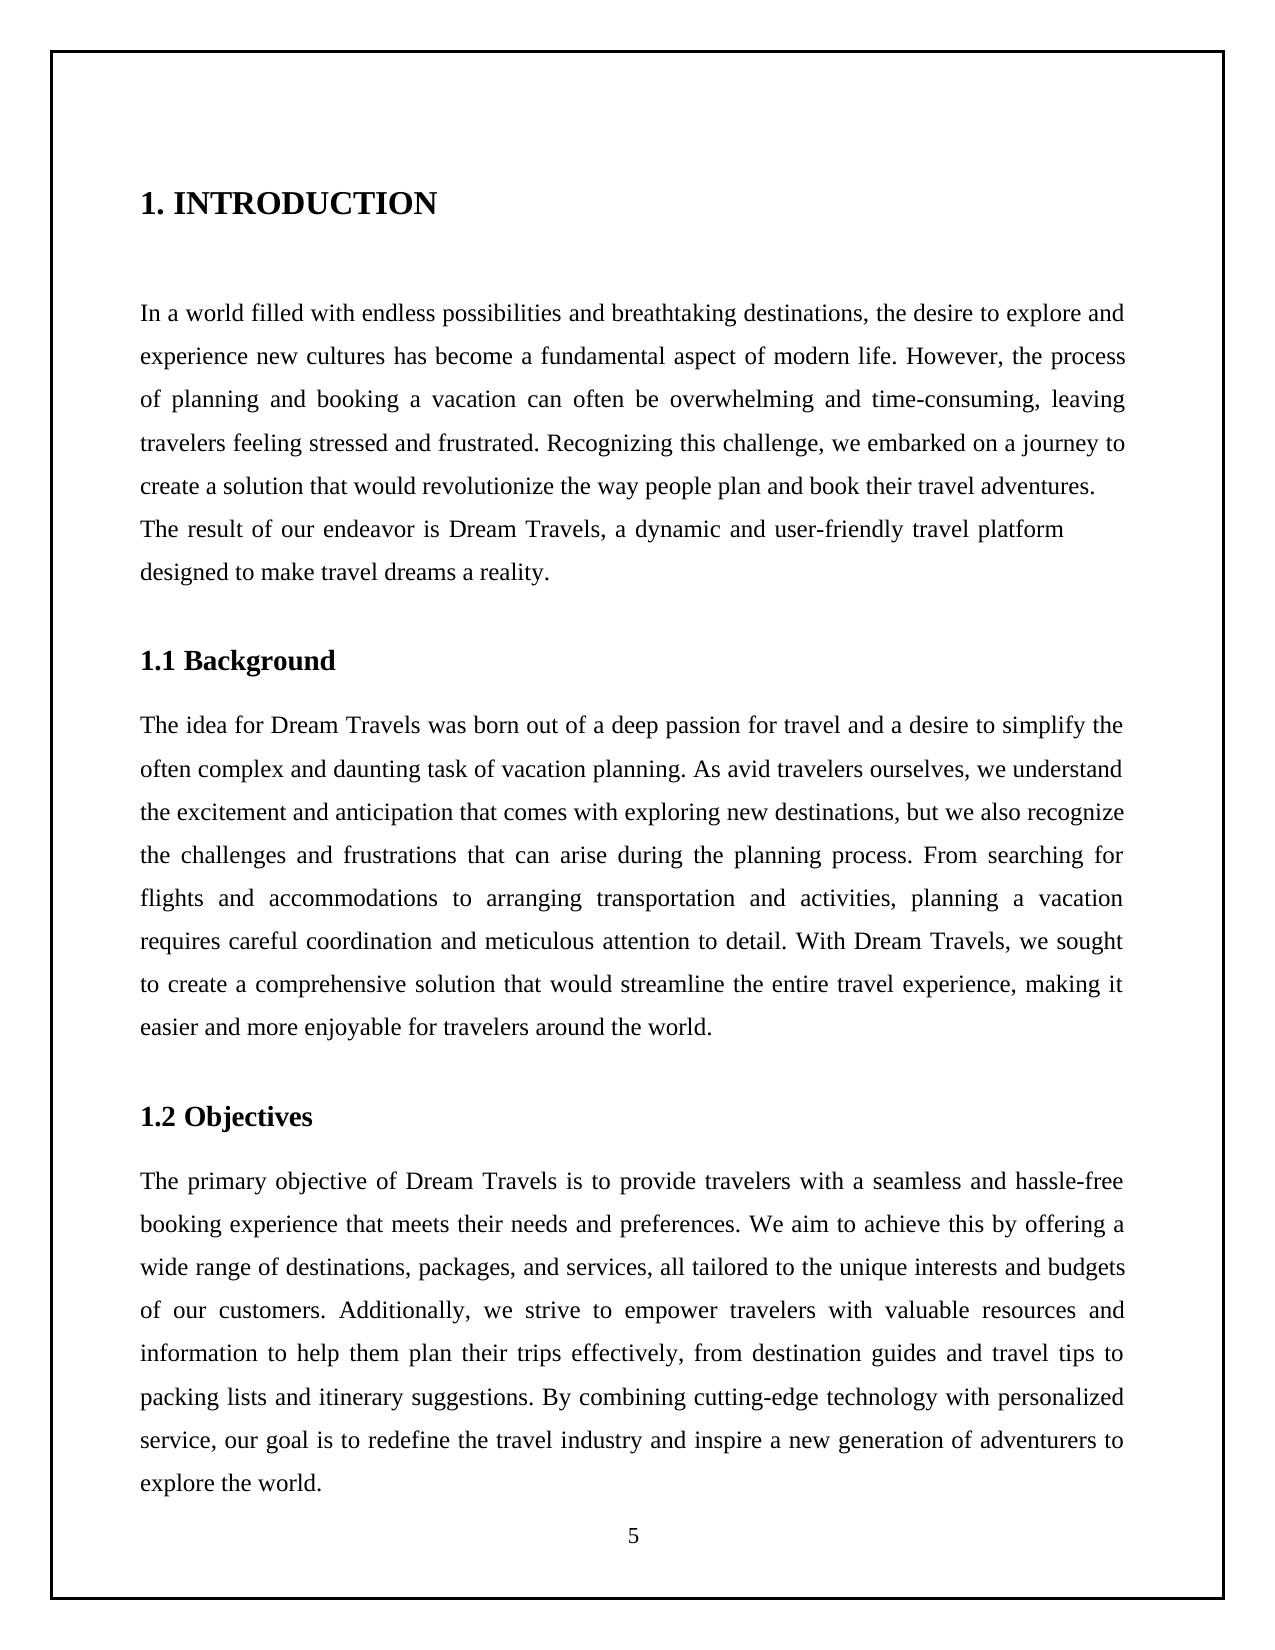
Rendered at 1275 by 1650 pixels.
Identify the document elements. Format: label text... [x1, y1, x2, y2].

text In a world filled with endless possibilities and breathtaking destinations, the desire to explore and experience new cultures has become a fundamental aspect of modern life. However, the process of planning and booking a vacation can often be overwhelming and time-consuming, leaving travelers feeling stressed and frustrated. Recognizing this challenge, we embarked on a journey to create a solution that would revolutionize the way people plan and book their travel adventures. [140, 298, 1126, 499]
list Background [140, 643, 1139, 677]
list Objectives [140, 1099, 1139, 1132]
text The primary objective of Dream Travels is to provide travelers with a seamless and hassle-free booking experience that meets their needs and preferences. We aim to achieve this by offering a wide range of destinations, packages, and services, all tailored to the unique interests and budgets of our customers. Additionally, we strive to empower travelers with valuable resources and information to help them plan their trips effectively, from destination guides and travel tips to packing lists and itinerary suggestions. By combining cutting-edge technology with personalized service, our goal is to redefine the travel industry and inspire a new generation of adventurers to explore the world. [140, 1166, 1126, 1497]
list INTRODUCTION [140, 183, 1139, 222]
text The idea for Dream Travels was born out of a deep passion for travel and a desire to simplify the often complex and daunting task of vacation planning. As avid travelers ourselves, we understand the excitement and anticipation that comes with exploring new destinations, but we also recognize the challenges and frustrations that can arise during the planning process. From searching for flights and accommodations to arranging transportation and activities, planning a vacation requires careful coordination and meticulous attention to detail. With Dream Travels, we sought to create a comprehensive solution that would streamline the entire travel experience, making it easier and more enjoyable for travelers around the world. [140, 711, 1124, 1041]
text The result of our endeavor is Dream Travels, a dynamic and user-friendly travel platform designed to make travel dreams a reality. [140, 514, 1065, 586]
